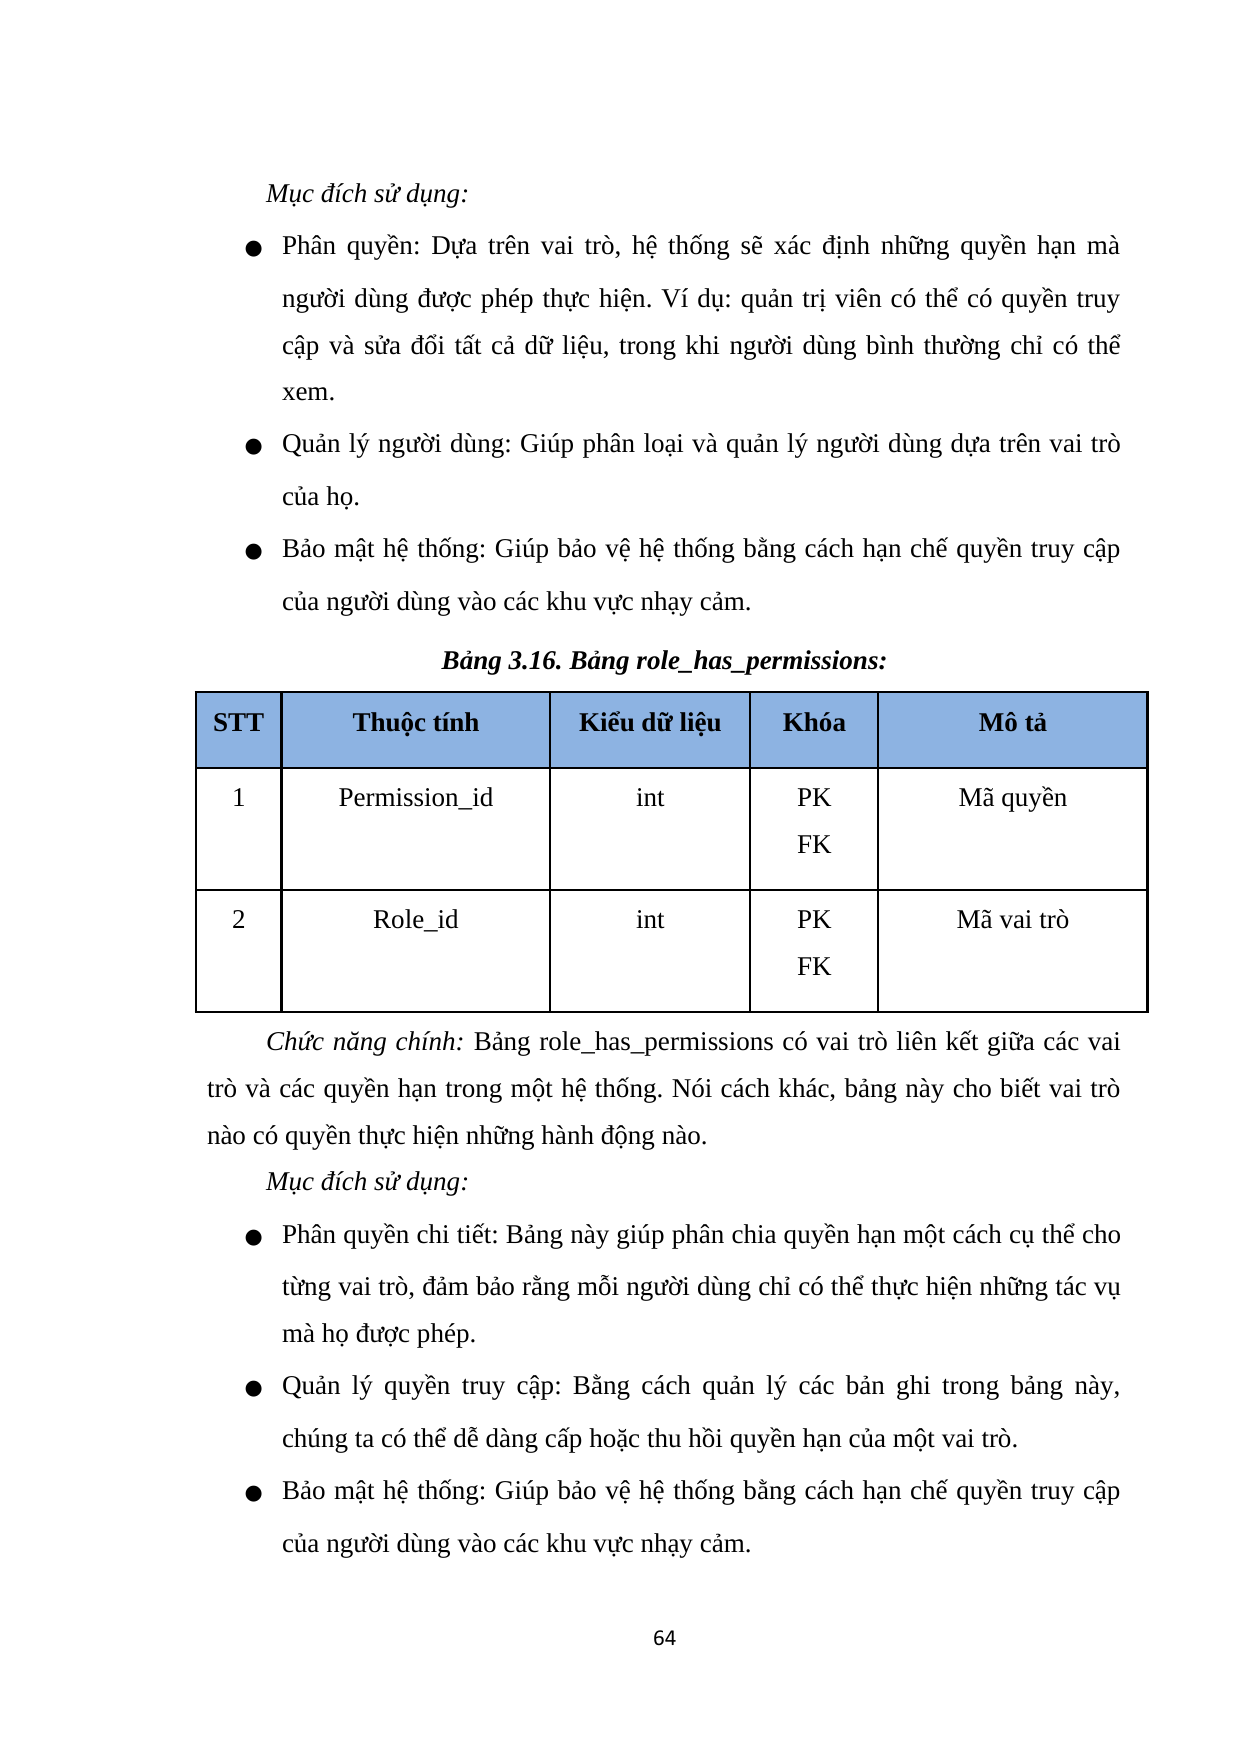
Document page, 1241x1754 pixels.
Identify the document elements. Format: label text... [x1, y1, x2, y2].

list Bảo mật hệ thống: Giúp bảo vệ hệ thống bằng cách hạn chế quyền truy cập của người dùng vào các khu vực nhạy cảm. [244, 1469, 1122, 1558]
table_header Mô tả [879, 693, 1146, 767]
list Phân quyền: Dựa trên vai trò, hệ thống sẽ xác định những quyền hạn mà người dùng được phép thực hiện. Ví dụ: quản trị viên có thể có quyền truy cập và sửa đổi tất cả dữ liệu, trong khi người dùng bình thường chỉ có thể xem. [244, 224, 1122, 407]
text Bảng 3.16. Bảng role_has_permissions: [207, 644, 1122, 676]
table_cell Permission_id [283, 769, 549, 889]
table_header Kiểu dữ liệu [551, 693, 749, 767]
table_cell Mã quyền [879, 769, 1146, 889]
list Phân quyền chi tiết: Bảng này giúp phân chia quyền hạn một cách cụ thể cho từng vai trò, đảm bảo rằng mỗi người dùng chỉ có thể thực hiện những tác vụ mà họ được phép. [244, 1212, 1122, 1348]
table_cell Role_id [283, 891, 549, 1011]
table_header STT [197, 693, 280, 767]
list Bảo mật hệ thống: Giúp bảo vệ hệ thống bằng cách hạn chế quyền truy cập của người dùng vào các khu vực nhạy cảm. [244, 527, 1122, 616]
text Chức năng chính: Bảng role_has_permissions có vai trò liên kết giữa các vai trò và các quyền hạn trong một hệ thống. Nói cách khác, bảng này cho biết vai trò nào có quyền thực hiện những hành động nào. [207, 1026, 1122, 1150]
list Quản lý quyền truy cập: Bằng cách quản lý các bản ghi trong bảng này, chúng ta có thể dễ dàng cấp hoặc thu hồi quyền hạn của một vai trò. [244, 1364, 1122, 1453]
table_cell 1 [197, 769, 280, 889]
table_cell PK FK [751, 891, 877, 1011]
table_cell int [551, 769, 749, 889]
table_header Thuộc tính [283, 693, 549, 767]
table_cell 2 [197, 891, 280, 1011]
list Quản lý người dùng: Giúp phân loại và quản lý người dùng dựa trên vai trò của họ. [244, 422, 1122, 511]
table_cell Mã vai trò [879, 891, 1146, 1011]
table_cell int [551, 891, 749, 1011]
table_header Khóa [751, 693, 877, 767]
text Mục đích sử dụng: [207, 1166, 1122, 1197]
text Mục đích sử dụng: [207, 177, 1122, 208]
table_cell PK FK [751, 769, 877, 889]
